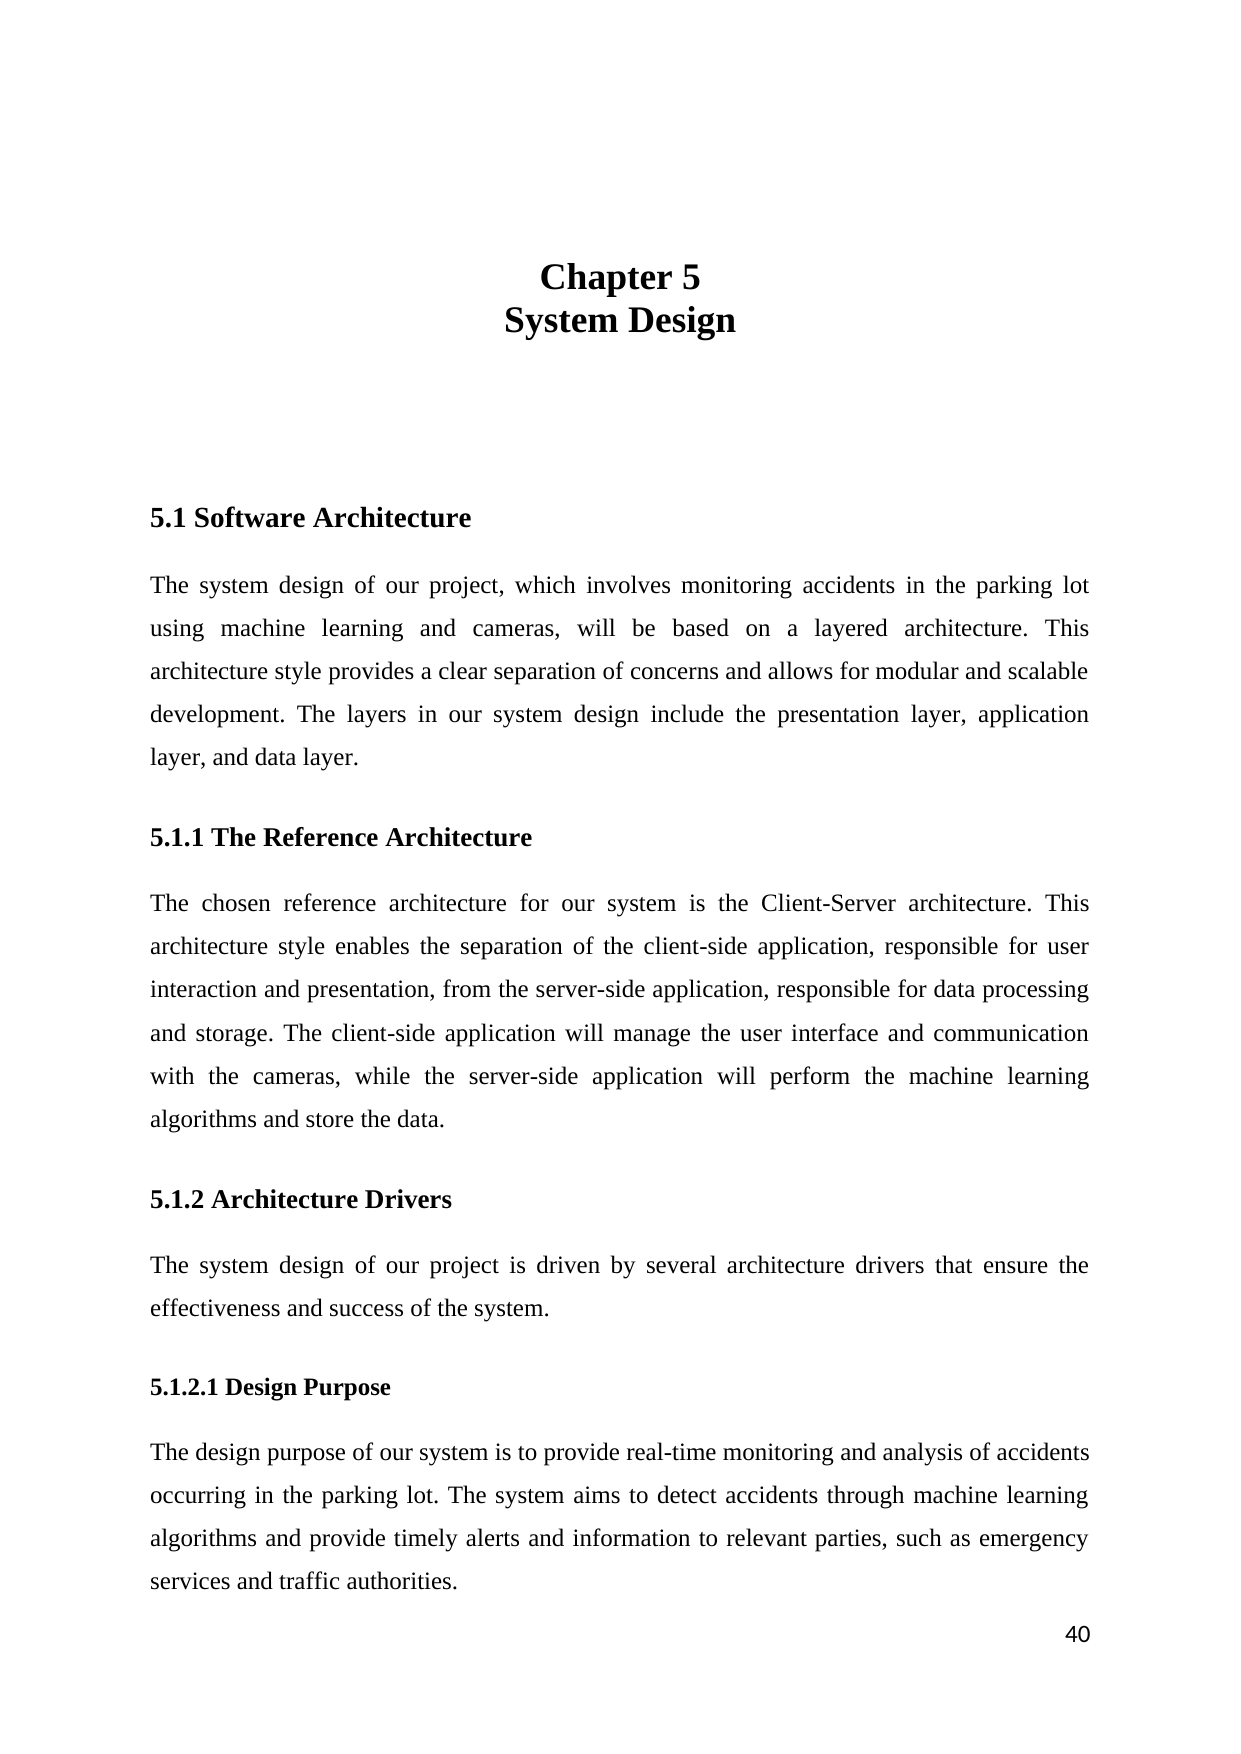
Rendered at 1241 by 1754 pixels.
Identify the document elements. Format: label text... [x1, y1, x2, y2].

subtitle 5.1.2 Architecture Drivers [150, 1183, 1090, 1214]
subtitle 5.1.1 The Reference Architecture [150, 821, 1090, 852]
title Chapter 5 System Design [150, 254, 1090, 340]
text The system design of our project is driven by several architecture drivers that ensure the effectiveness and success of the system. [150, 1250, 1090, 1322]
text The design purpose of our system is to provide real-time monitoring and analysis of accidents occurring in the parking lot. The system aims to detect accidents through machine learning algorithms and provide timely alerts and information to relevant parties, such as emergency services and traffic authorities. [150, 1437, 1090, 1595]
subtitle 5.1.2.1 Design Purpose [150, 1372, 1090, 1401]
subtitle 5.1 Software Architecture [150, 500, 1090, 534]
text The system design of our project, which involves monitoring accidents in the parking lot using machine learning and cameras, will be based on a layered architecture. This architecture style provides a clear separation of concerns and allows for modular and scalable development. The layers in our system design include the presentation layer, application layer, and data layer. [150, 570, 1090, 771]
text The chosen reference architecture for our system is the Client-Server architecture. This architecture style enables the separation of the client-side application, responsible for user interaction and presentation, from the server-side application, responsible for data processing and storage. The client-side application will manage the user interface and communication with the cameras, while the server-side application will perform the machine learning algorithms and store the data. [150, 888, 1090, 1133]
